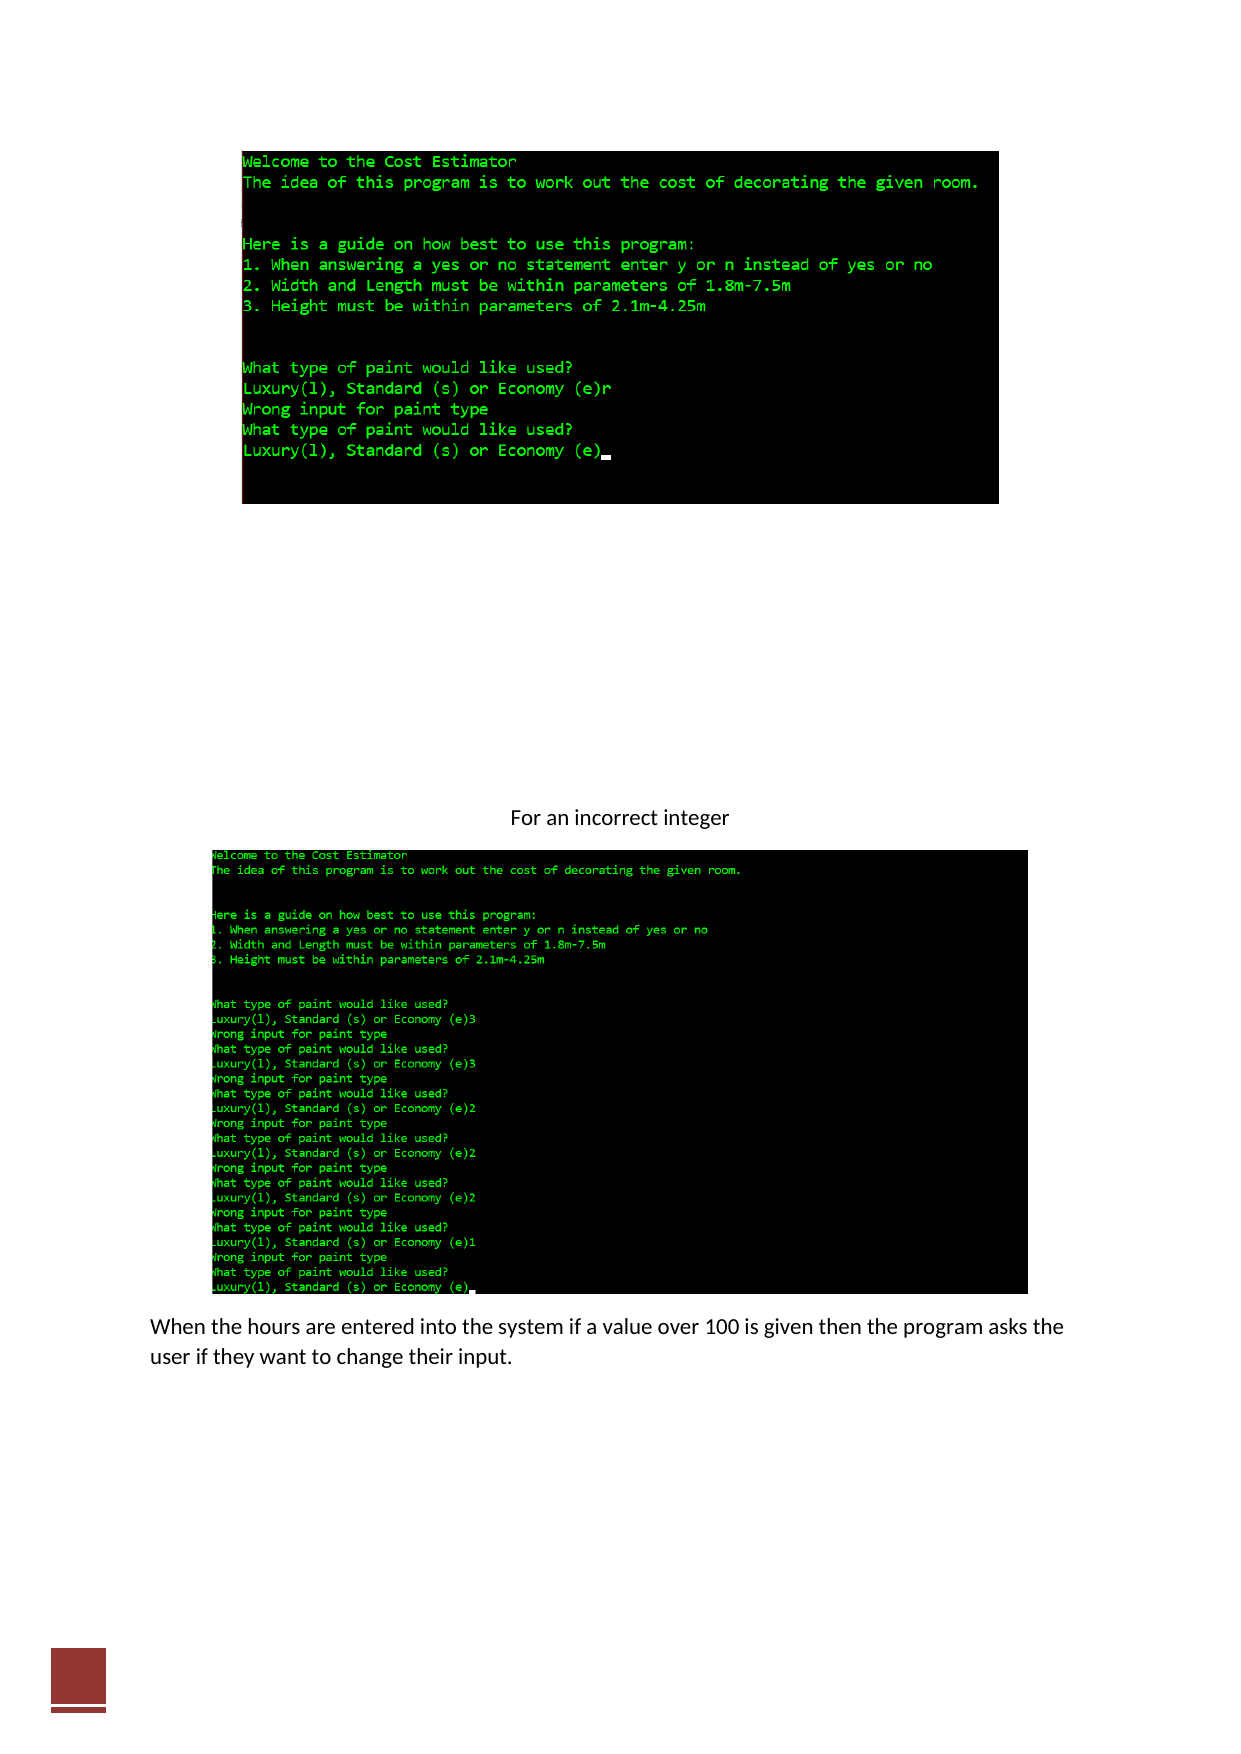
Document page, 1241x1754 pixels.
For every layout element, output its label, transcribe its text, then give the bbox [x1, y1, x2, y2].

picture [212, 850, 1028, 1294]
text For an incorrect integer [150, 803, 1090, 831]
picture [241, 150, 999, 504]
text When the hours are entered into the system if a value over 100 is given then the program asks the user if they want to change their input. [150, 1312, 1090, 1370]
